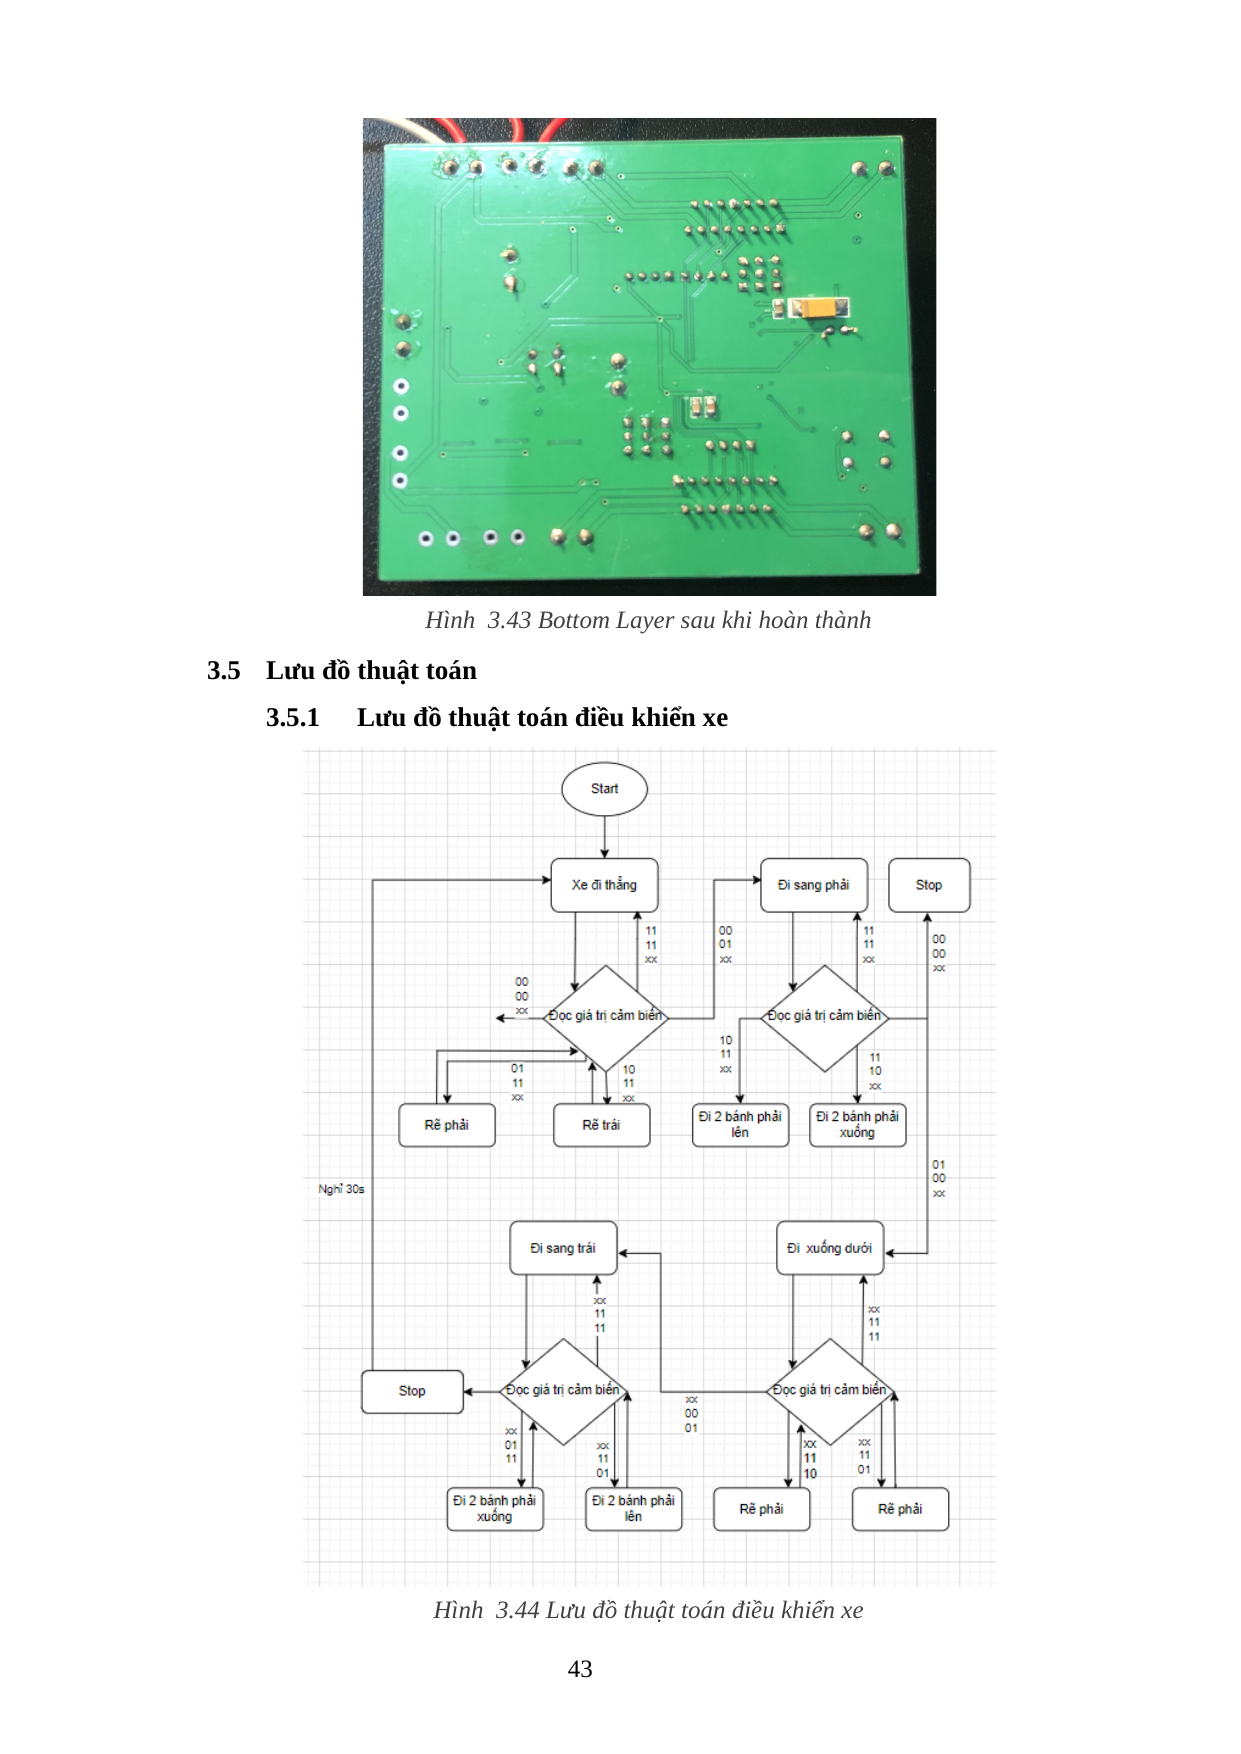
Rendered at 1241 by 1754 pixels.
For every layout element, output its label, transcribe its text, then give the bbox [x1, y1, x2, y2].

picture [302, 747, 997, 1587]
subtitle Lưu đồ thuật toán điều khiển xe [266, 701, 1092, 732]
picture [362, 118, 937, 596]
subtitle Lưu đồ thuật toán [207, 654, 1092, 685]
